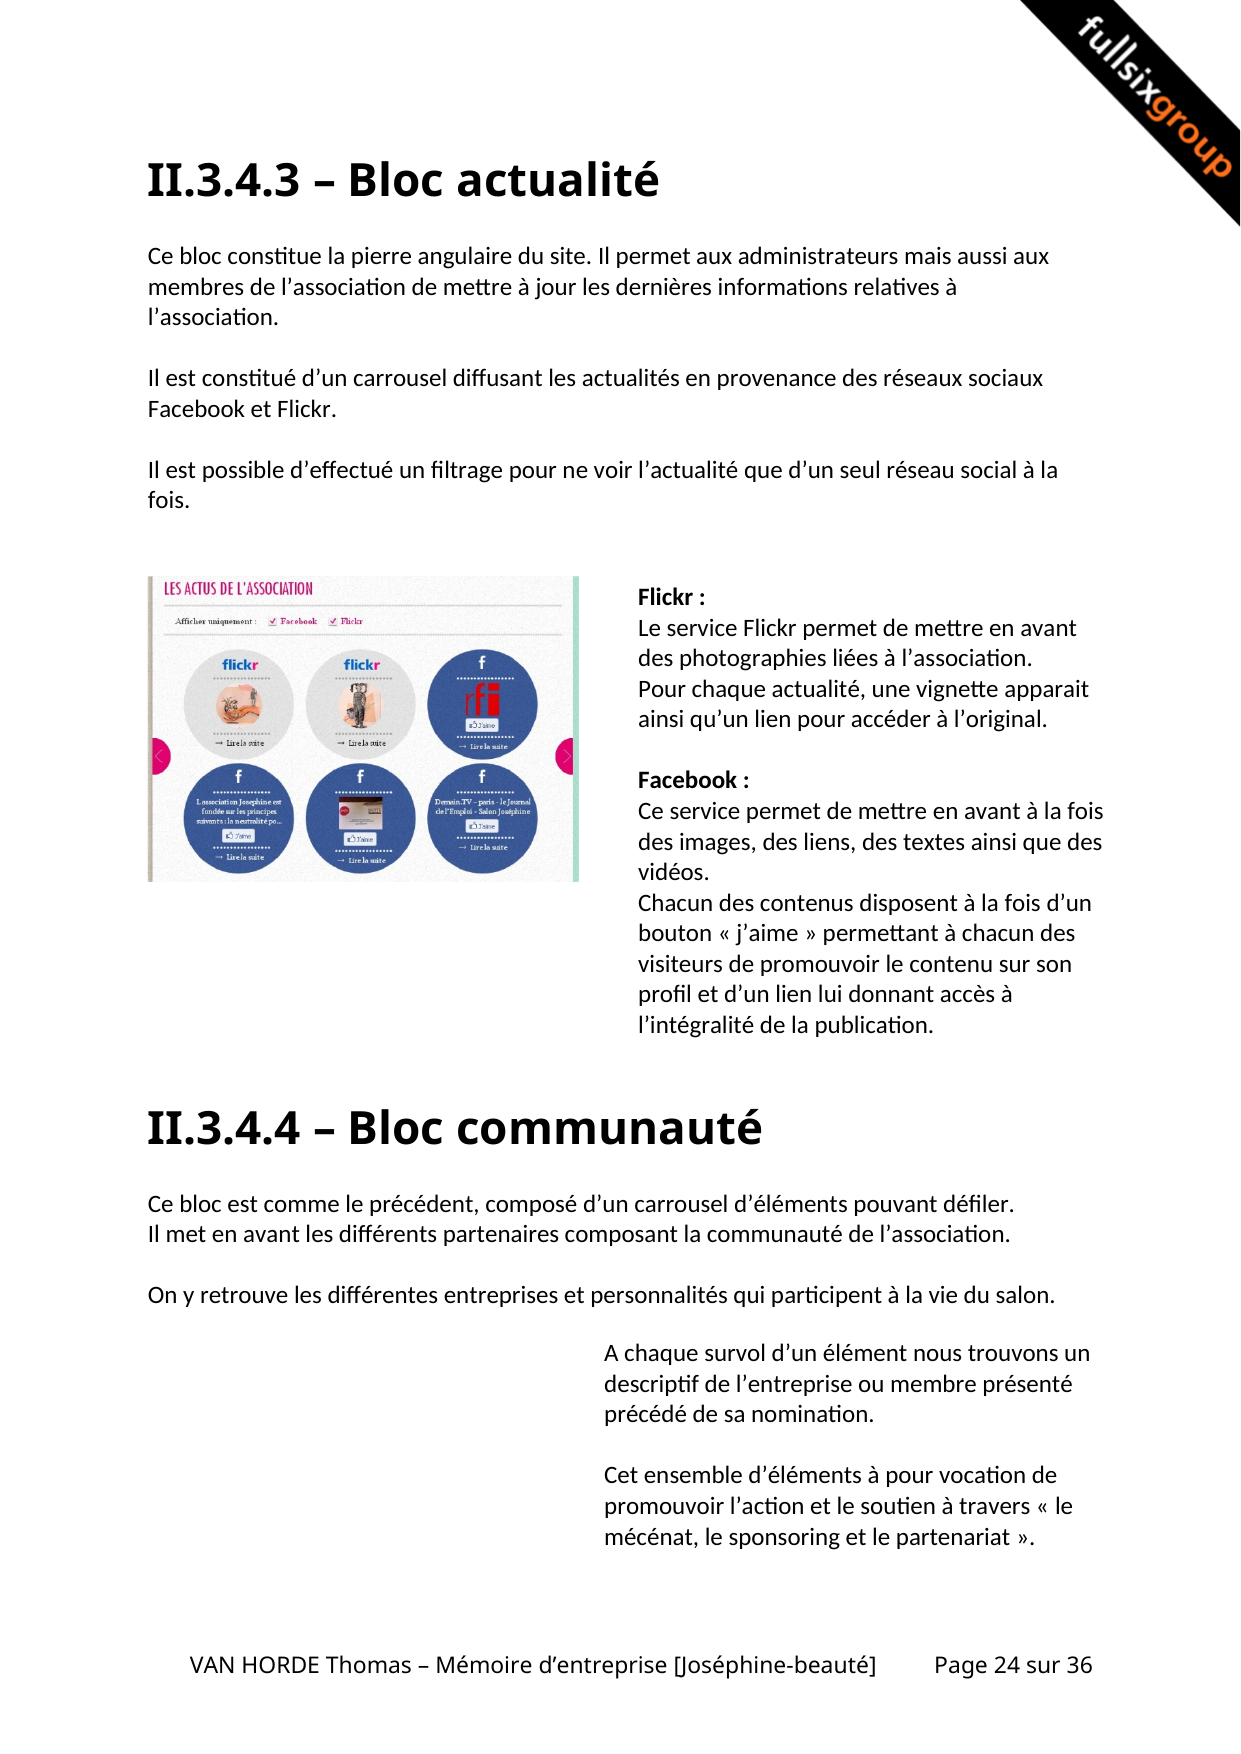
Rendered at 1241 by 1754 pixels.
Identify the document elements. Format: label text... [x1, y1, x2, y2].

text Ce bloc est comme le précédent, composé d’un carrousel d’éléments pouvant défiler. [148, 1188, 1093, 1218]
text On y retrouve les différentes entreprises et personnalités qui participent à la vie du salon. [148, 1279, 1093, 1310]
picture [147, 576, 579, 882]
text II.3.4.3 – Bloc actualité [148, 148, 1093, 210]
text Ce bloc constitue la pierre angulaire du site. Il permet aux administrateurs mais aussi aux membres de l’association de mettre à jour les dernières informations relatives à l’association. [148, 241, 1093, 332]
text II.3.4.4 – Bloc communauté [148, 1095, 1093, 1157]
text Il est constitué d’un carrousel diffusant les actualités en provenance des réseaux sociaux Facebook et Flickr. [148, 363, 1093, 424]
text Il est possible d’effectué un filtrage pour ne voir l’actualité que d’un seul réseau social à la fois. [148, 454, 1093, 515]
picture [1017, 0, 1241, 237]
text Il met en avant les différents partenaires composant la communauté de l’association. [148, 1218, 1093, 1249]
